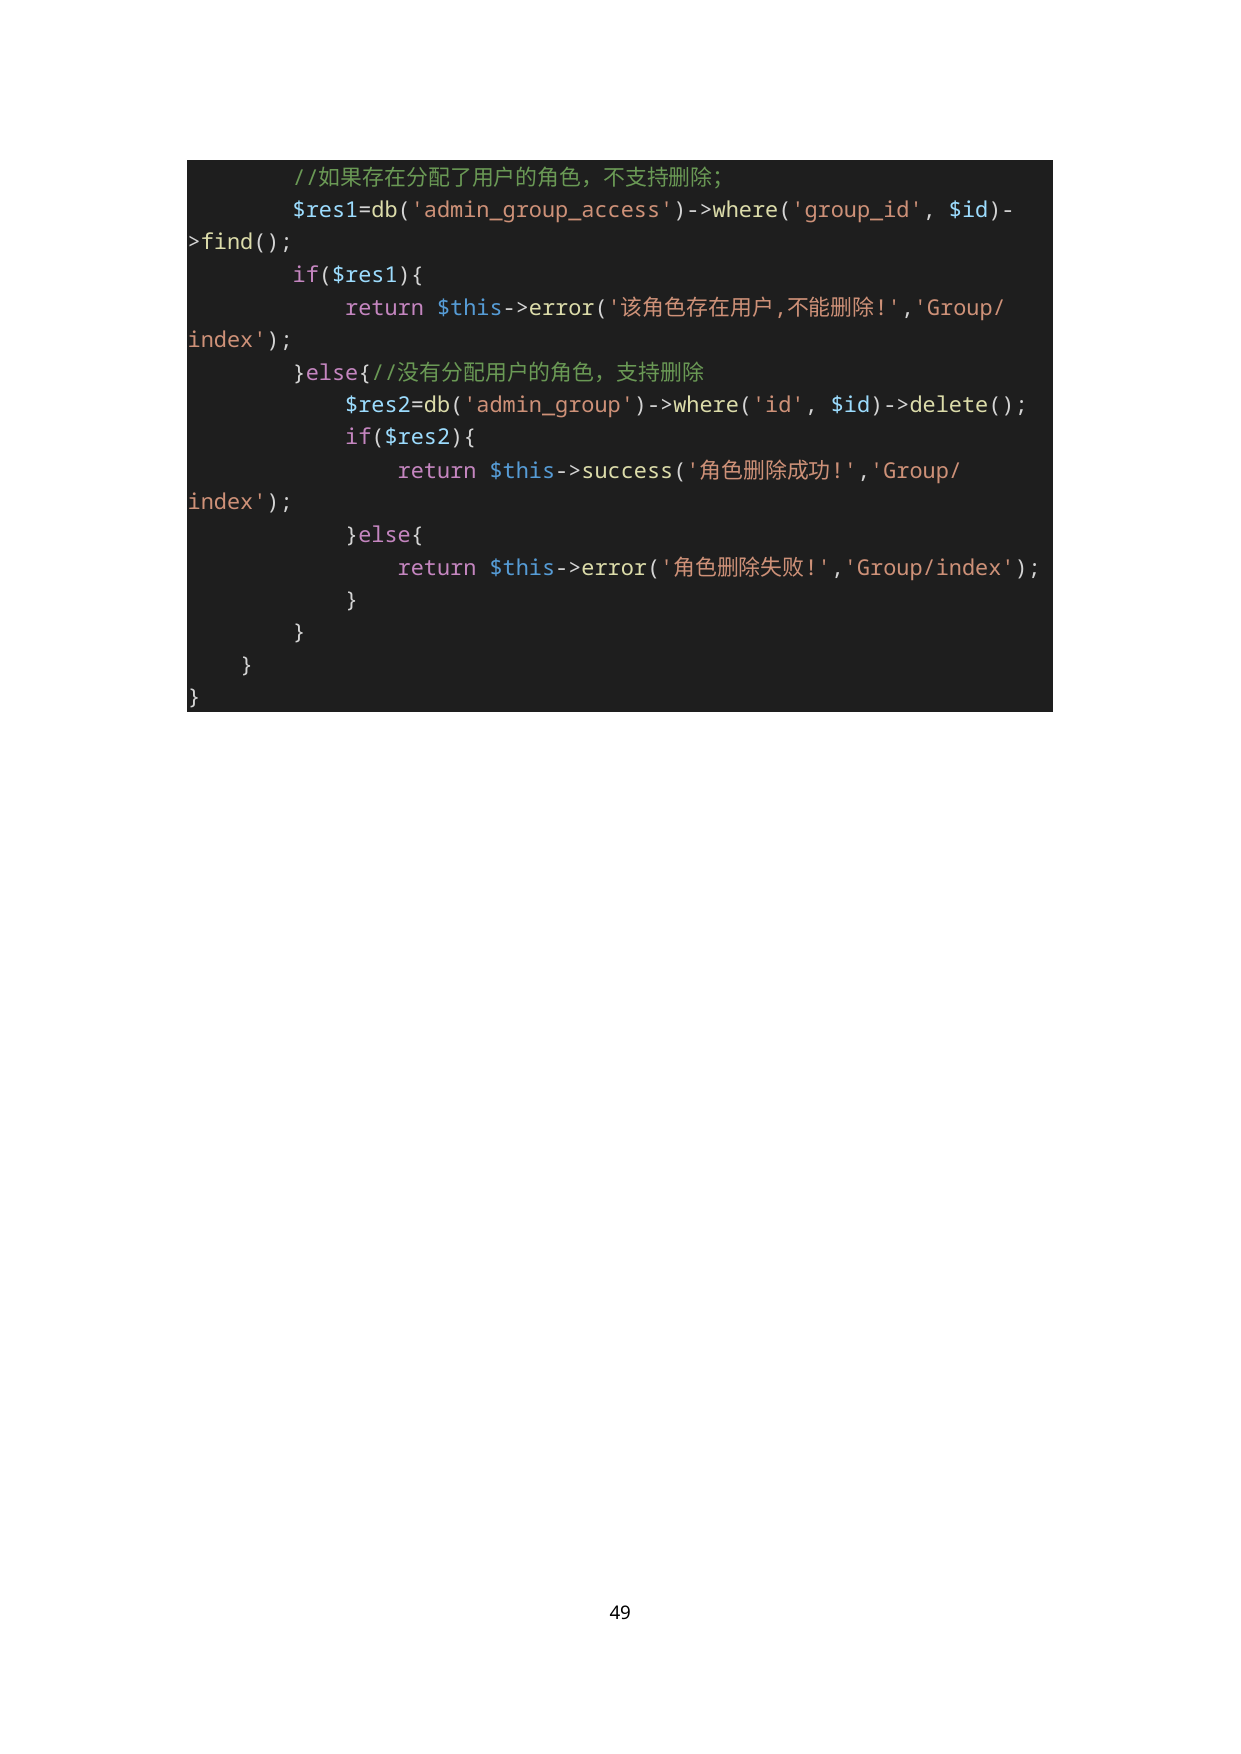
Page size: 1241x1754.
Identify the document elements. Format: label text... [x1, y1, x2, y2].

text } [187, 680, 1053, 712]
text } [187, 647, 1053, 680]
text //如果存在分配了用户的角色，不支持删除； [187, 160, 1053, 192]
text return $this->error('该角色存在用户,不能删除!','Group/index'); [187, 290, 1053, 355]
text } [187, 582, 1053, 615]
text if($res1){ [187, 257, 1053, 290]
text } [187, 615, 1053, 647]
text return $this->error('角色删除失败!','Group/index'); [187, 550, 1053, 582]
text $res1=db('admin_group_access')->where('group_id', $id)->find(); [187, 192, 1053, 257]
text $res2=db('admin_group')->where('id', $id)->delete(); [187, 387, 1053, 420]
text return $this->success('角色删除成功!','Group/index'); [187, 452, 1053, 517]
text }else{ [187, 517, 1053, 550]
text if($res2){ [187, 420, 1053, 452]
text }else{//没有分配用户的角色，支持删除 [187, 355, 1053, 387]
